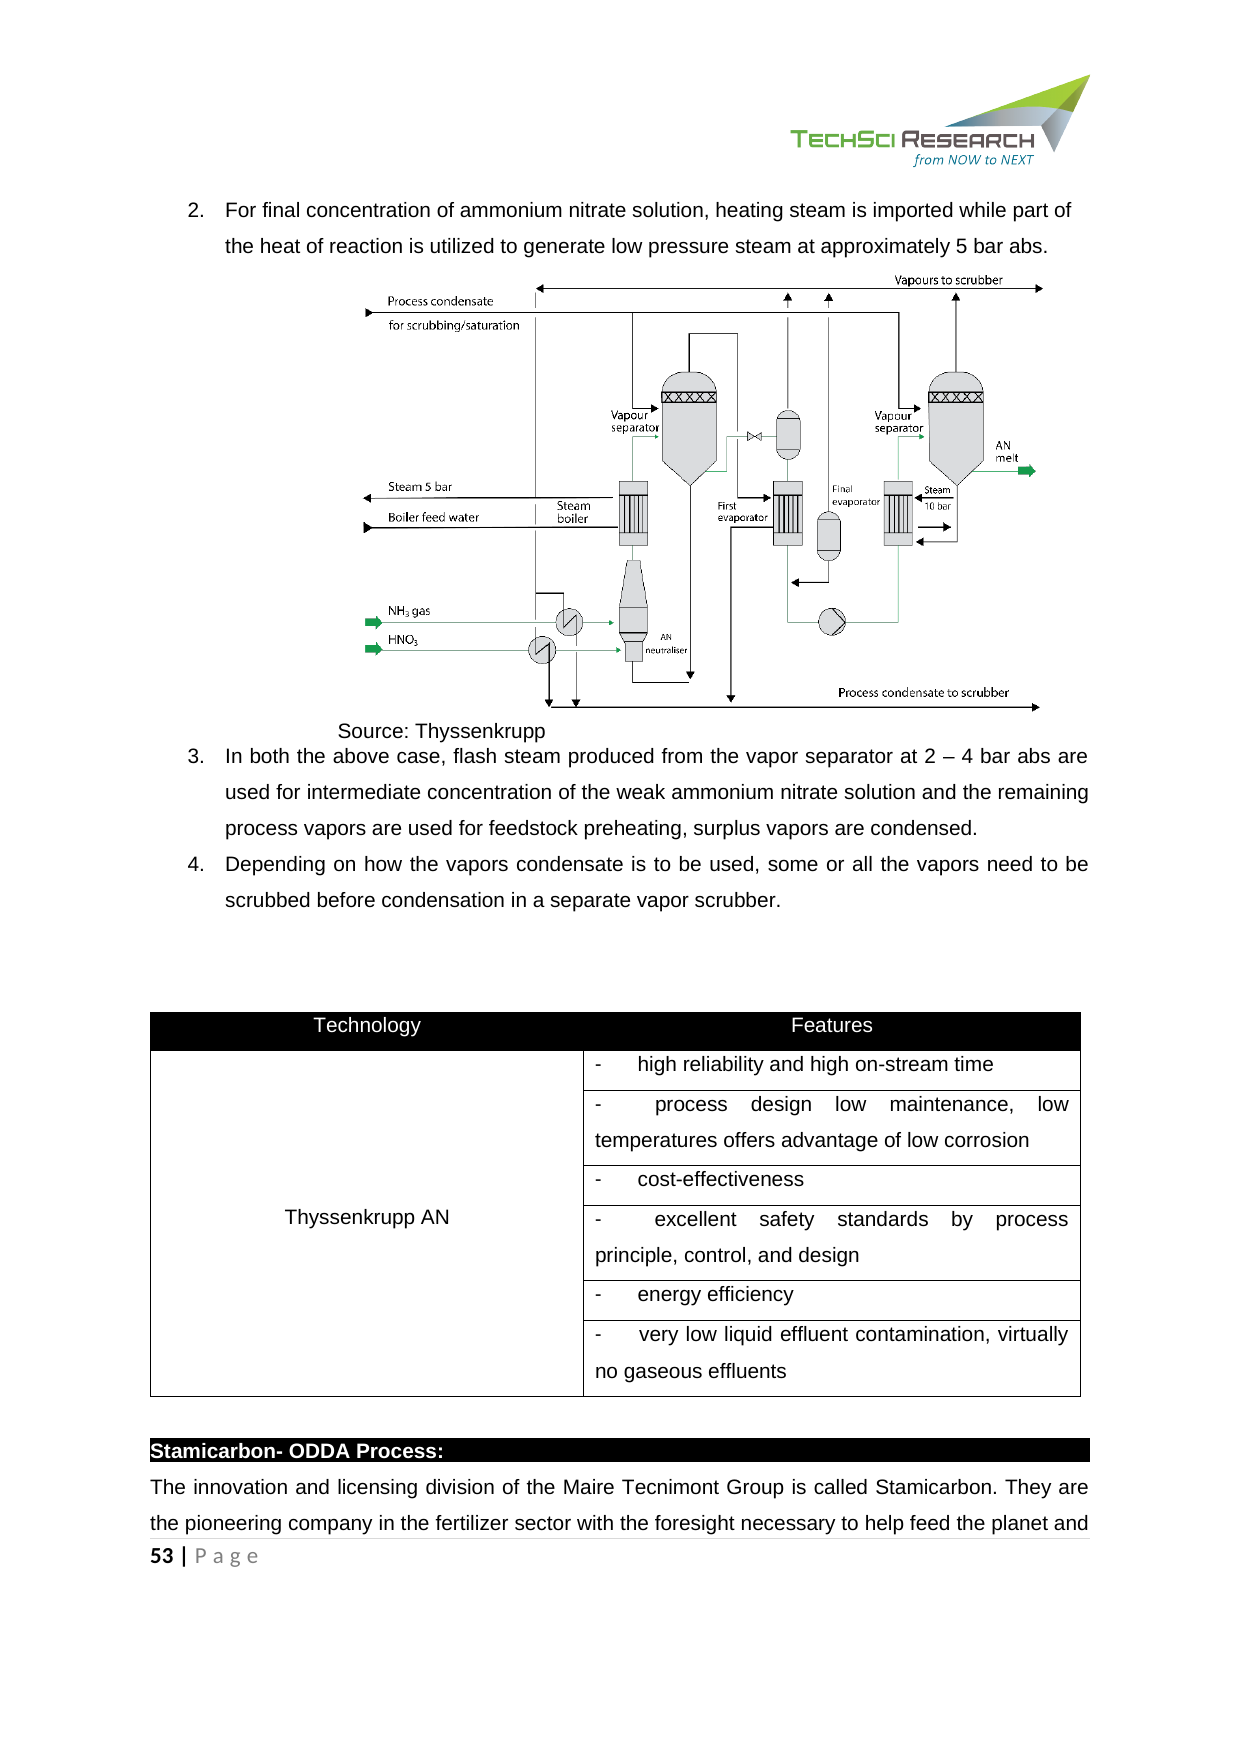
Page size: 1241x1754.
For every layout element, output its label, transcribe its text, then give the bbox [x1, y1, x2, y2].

table_cell - energy efficiency [584, 1281, 1080, 1320]
table_cell Thyssenkrupp AN [151, 1051, 583, 1396]
list Depending on how the vapors condensate is to be used, some or all the vapors need to be scrubbed before condensation in a separate vapor scrubber. [187, 852, 1090, 912]
table_header Technology [151, 1013, 583, 1050]
list In both the above case, flash steam produced from the vapor separator at 2 – 4 bar abs are used for intermediate concentration of the weak ammonium nitrate solution and the remaining process vapors are used for feedstock preheating, surplus vapors are condensed. [187, 744, 1090, 840]
picture [788, 73, 1091, 169]
table_header Features [584, 1013, 1080, 1050]
table_cell - excellent safety standards by process principle, control, and design [584, 1206, 1080, 1280]
table_cell - cost-effectiveness [584, 1166, 1080, 1205]
text Stamicarbon- ODDA Process: [150, 1438, 1090, 1462]
table_cell - process design low maintenance, low temperatures offers advantage of low corrosion [584, 1091, 1080, 1165]
table_cell - high reliability and high on-stream time [584, 1051, 1080, 1090]
table_cell - very low liquid effluent contamination, virtually no gaseous effluents [584, 1321, 1080, 1396]
list For final concentration of ammonium nitrate solution, heating steam is imported while part of the heat of reaction is utilized to generate low pressure steam at approximately 5 bar abs. [187, 198, 1090, 258]
list Source: Thyssenkrupp [337, 718, 1090, 742]
picture [337, 270, 1132, 717]
